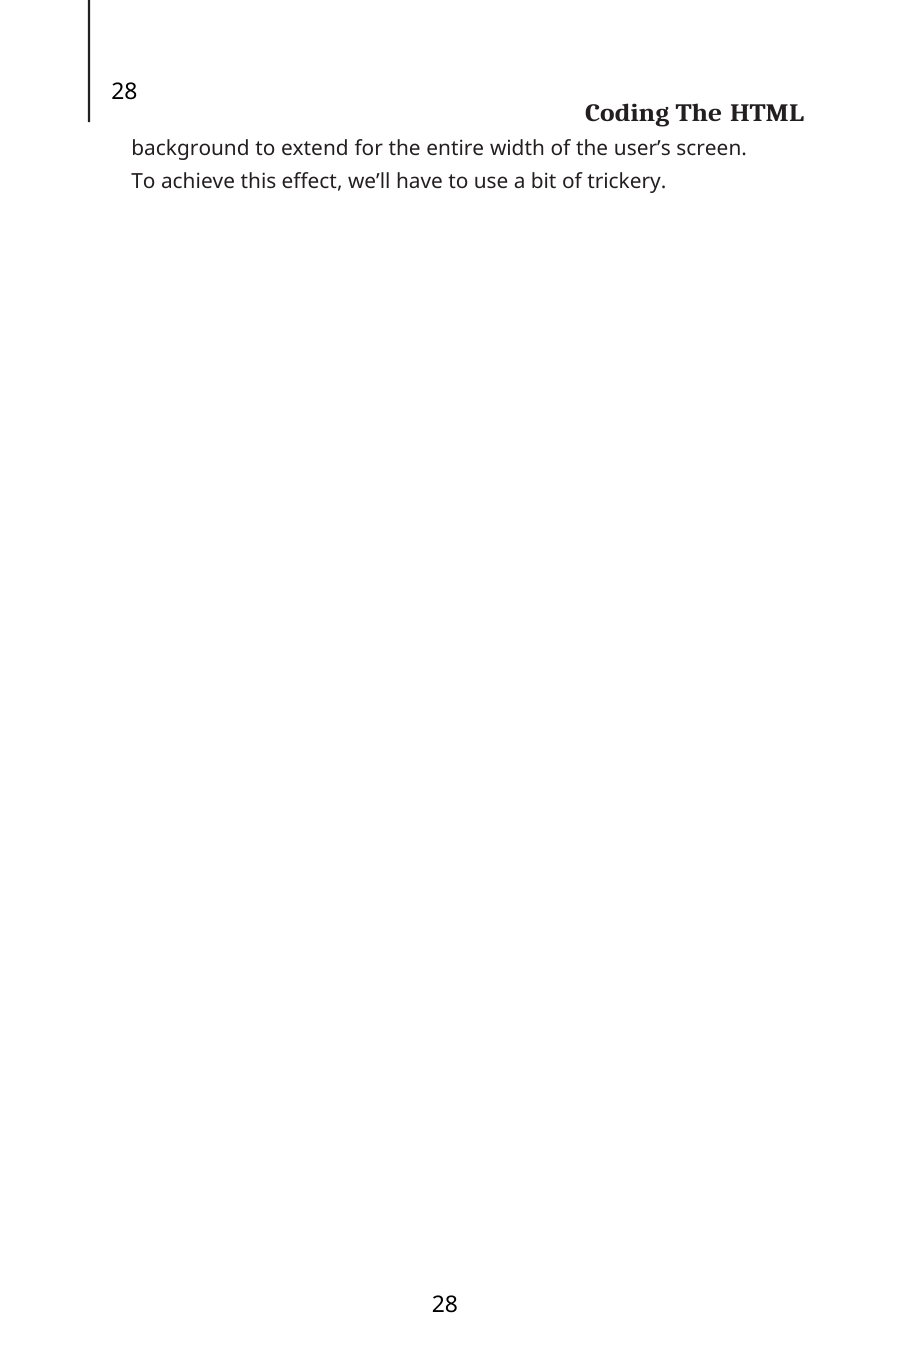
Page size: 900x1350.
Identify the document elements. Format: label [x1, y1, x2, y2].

text [131, 133, 768, 194]
